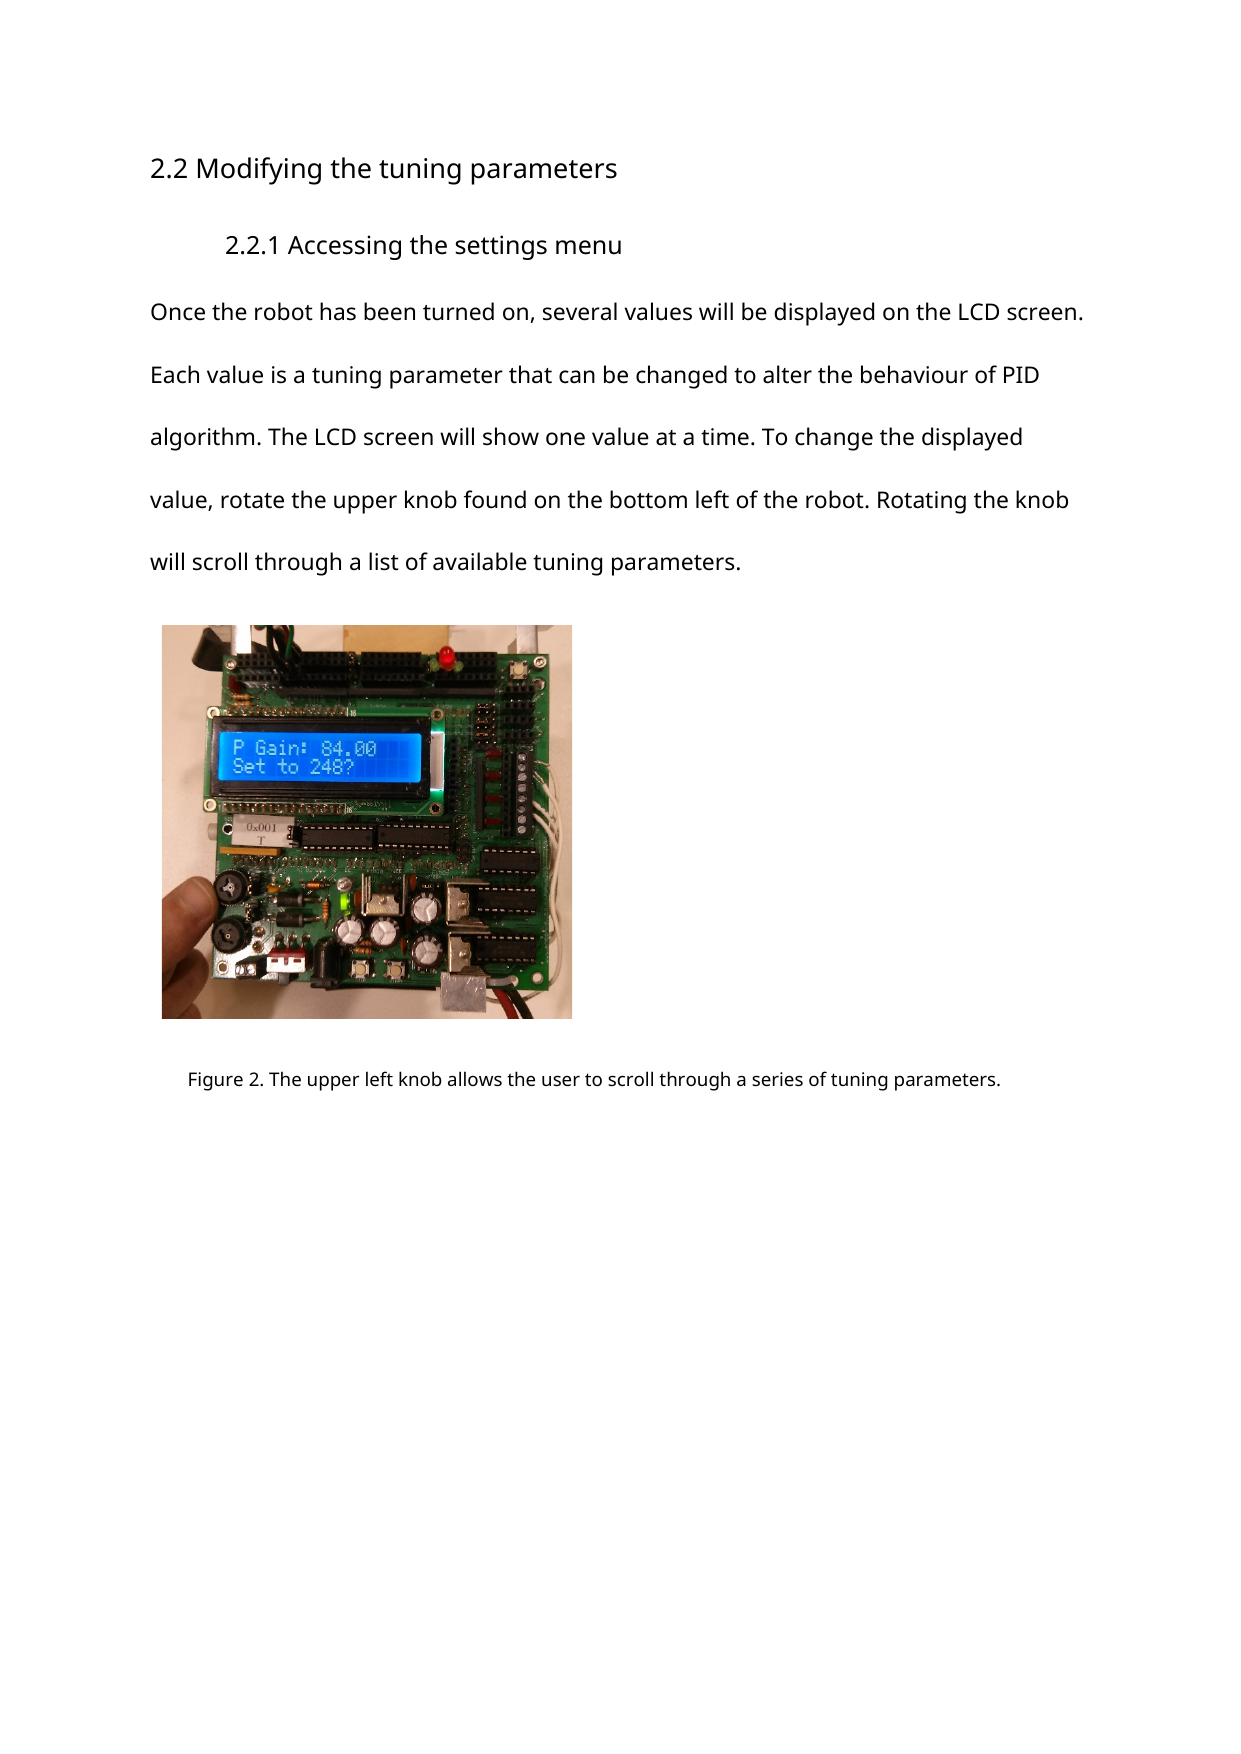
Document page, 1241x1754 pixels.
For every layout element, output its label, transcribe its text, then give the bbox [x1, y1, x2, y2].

subtitle 2.2.1 Accessing the settings menu [150, 228, 1090, 262]
text Once the robot has been turned on, several values will be displayed on the LCD screen. Each value is a tuning parameter that can be changed to alter the behaviour of PID algorithm. The LCD screen will show one value at a time. To change the displayed value, rotate the upper knob found on the bottom left of the robot. Rotating the knob will scroll through a list of available tuning parameters. [150, 296, 1090, 577]
subtitle 2.2 Modifying the tuning parameters [150, 150, 1090, 187]
picture [161, 625, 573, 1019]
text Figure 2. The upper left knob allows the user to scroll through a series of tuning parameters. [187, 1066, 1090, 1092]
